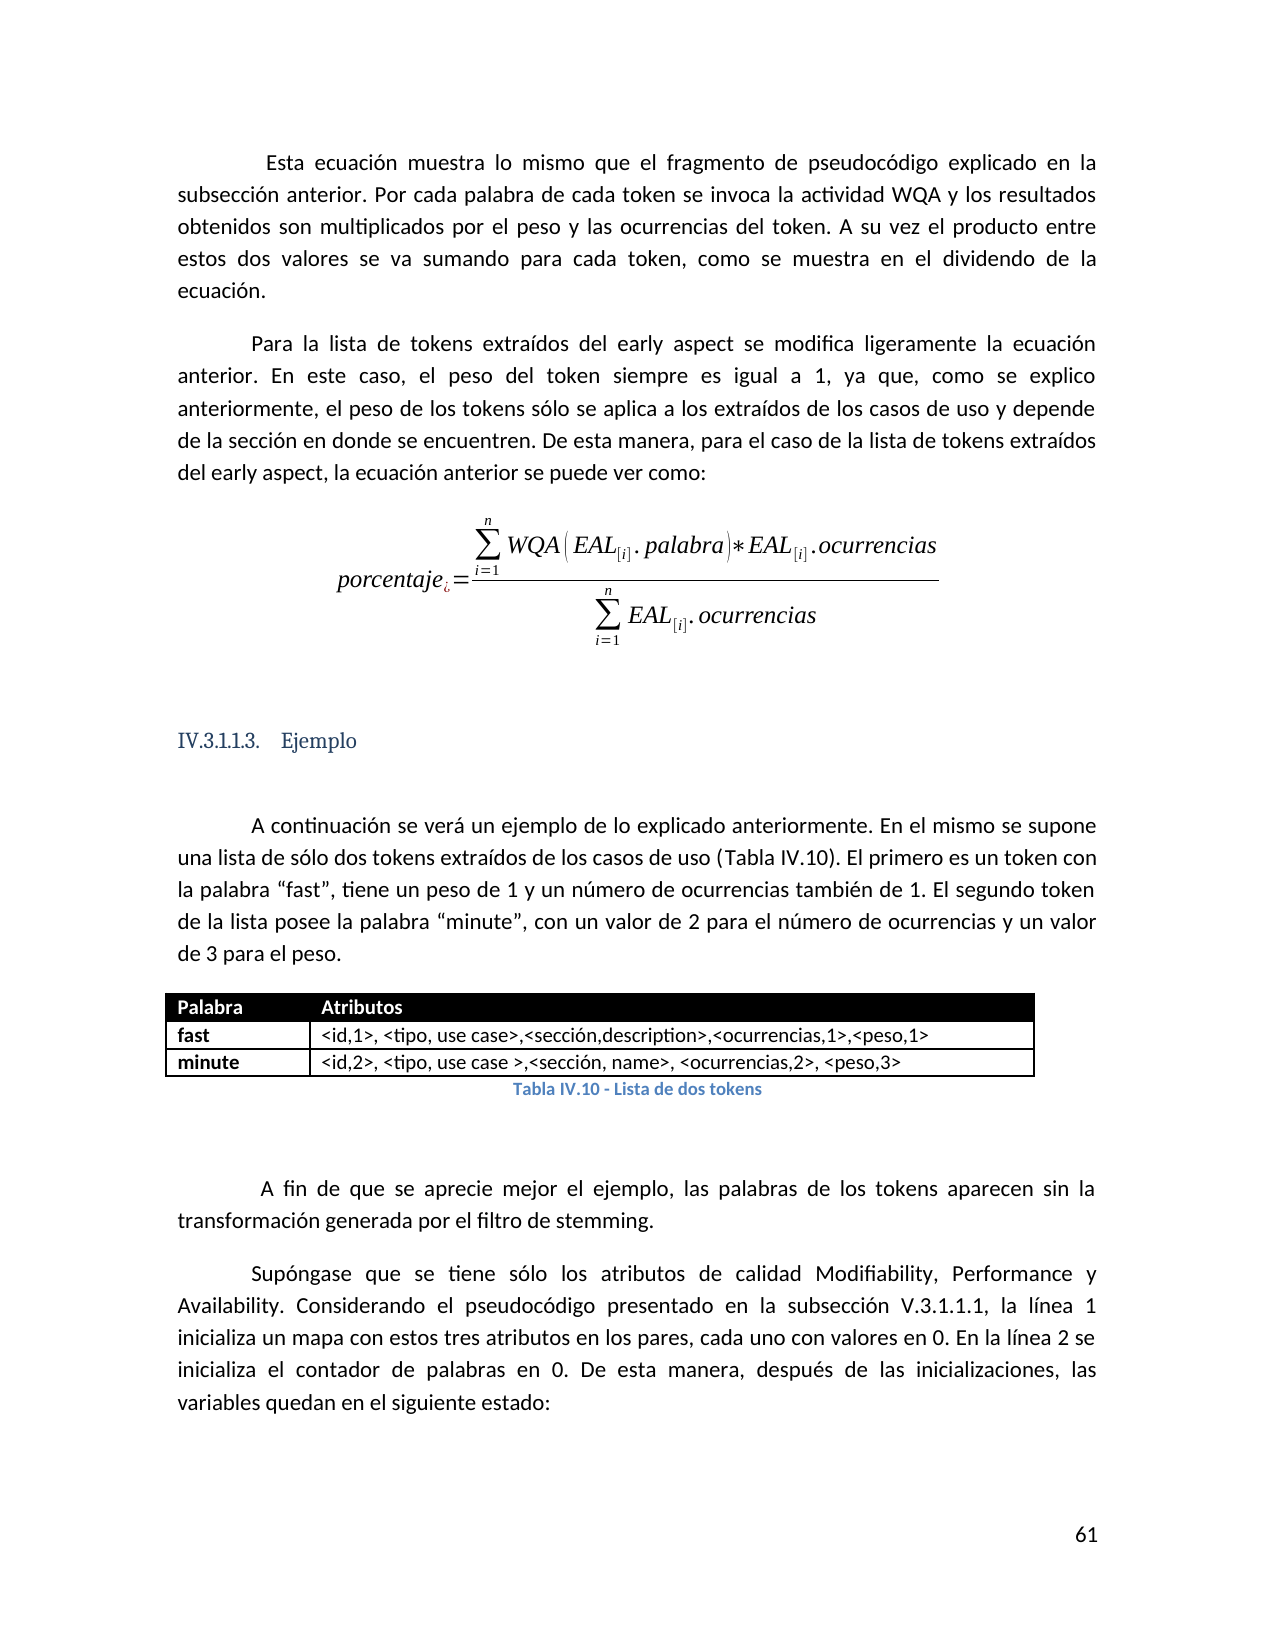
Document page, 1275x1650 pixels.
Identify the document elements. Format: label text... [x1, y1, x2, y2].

text A continuación se verá un ejemplo de lo explicado anteriormente. En el mismo se supone una lista de sólo dos tokens extraídos de los casos de uso (Tabla IV.10). El primero es un token con la palabra “fast”, tiene un peso de 1 y un número de ocurrencias también de 1. El segundo token de la lista posee la palabra “minute”, con un valor de 2 para el número de ocurrencias y un valor de 3 para el peso. [177, 811, 1098, 967]
table_cell fast [167, 1022, 309, 1047]
table_cell minute [167, 1050, 309, 1075]
text Esta ecuación muestra lo mismo que el fragmento de pseudocódigo explicado en la subsección anterior. Por cada palabra de cada token se invoca la actividad WQA y los resultados obtenidos son multiplicados por el peso y las ocurrencias del token. A su vez el producto entre estos dos valores se va sumando para cada token, como se muestra en el dividendo de la ecuación. [177, 148, 1098, 304]
text A fin de que se aprecie mejor el ejemplo, las palabras de los tokens aparecen sin la transformación generada por el filtro de stemming. [177, 1174, 1098, 1234]
table_cell <id,2>, <tipo, use case >,<sección, name>, <ocurrencias,2>, <peso,3> [311, 1050, 1033, 1075]
text Para la lista de tokens extraídos del early aspect se modifica ligeramente la ecuación anterior. En este caso, el peso del token siempre es igual a 1, ya que, como se explico anteriormente, el peso de los tokens sólo se aplica a los extraídos de los casos de uso y depende de la sección en donde se encuentren. De esta manera, para el caso de la lista de tokens extraídos del early aspect, la ecuación anterior se puede ver como: [177, 329, 1098, 486]
subtitle Ejemplo [177, 727, 1098, 754]
table_cell <id,1>, <tipo, use case>,<sección,description>,<ocurrencias,1>,<peso,1> [311, 1022, 1033, 1047]
table_header Palabra [167, 995, 309, 1020]
table_header Atributos [311, 995, 1033, 1020]
text Supóngase que se tiene sólo los atributos de calidad Modifiability, Performance y Availability. Considerando el pseudocódigo presentado en la subsección V.3.1.1.1, la línea 1 inicializa un mapa con estos tres atributos en los pares, cada uno con valores en 0. En la línea 2 se inicializa el contador de palabras en 0. De esta manera, después de las inicializaciones, las variables quedan en el siguiente estado: [177, 1259, 1098, 1416]
